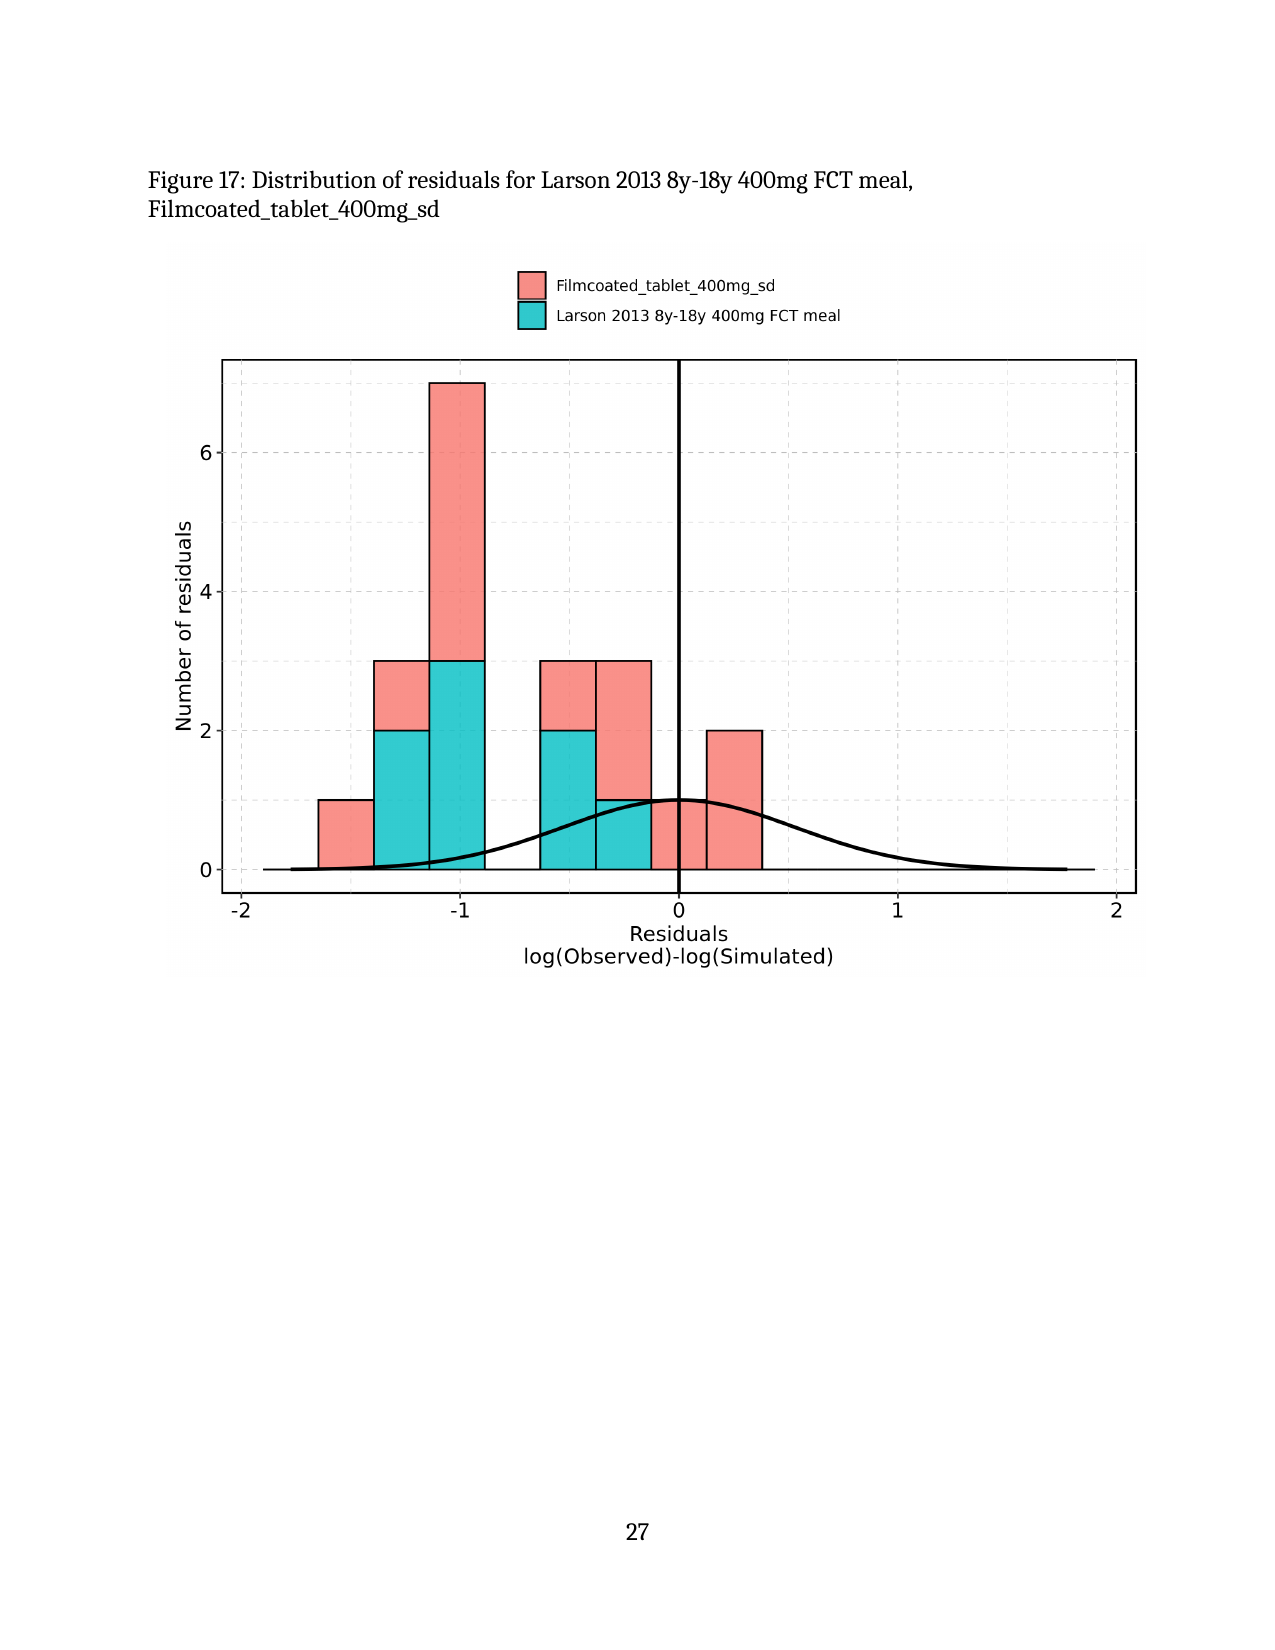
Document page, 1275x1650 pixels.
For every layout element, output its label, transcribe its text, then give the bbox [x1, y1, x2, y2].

text Figure 17: Distribution of residuals for Larson 2013 8y-18y 400mg FCT meal, Filmcoated_tablet_400mg_sd [148, 166, 1127, 224]
picture [166, 242, 1146, 977]
